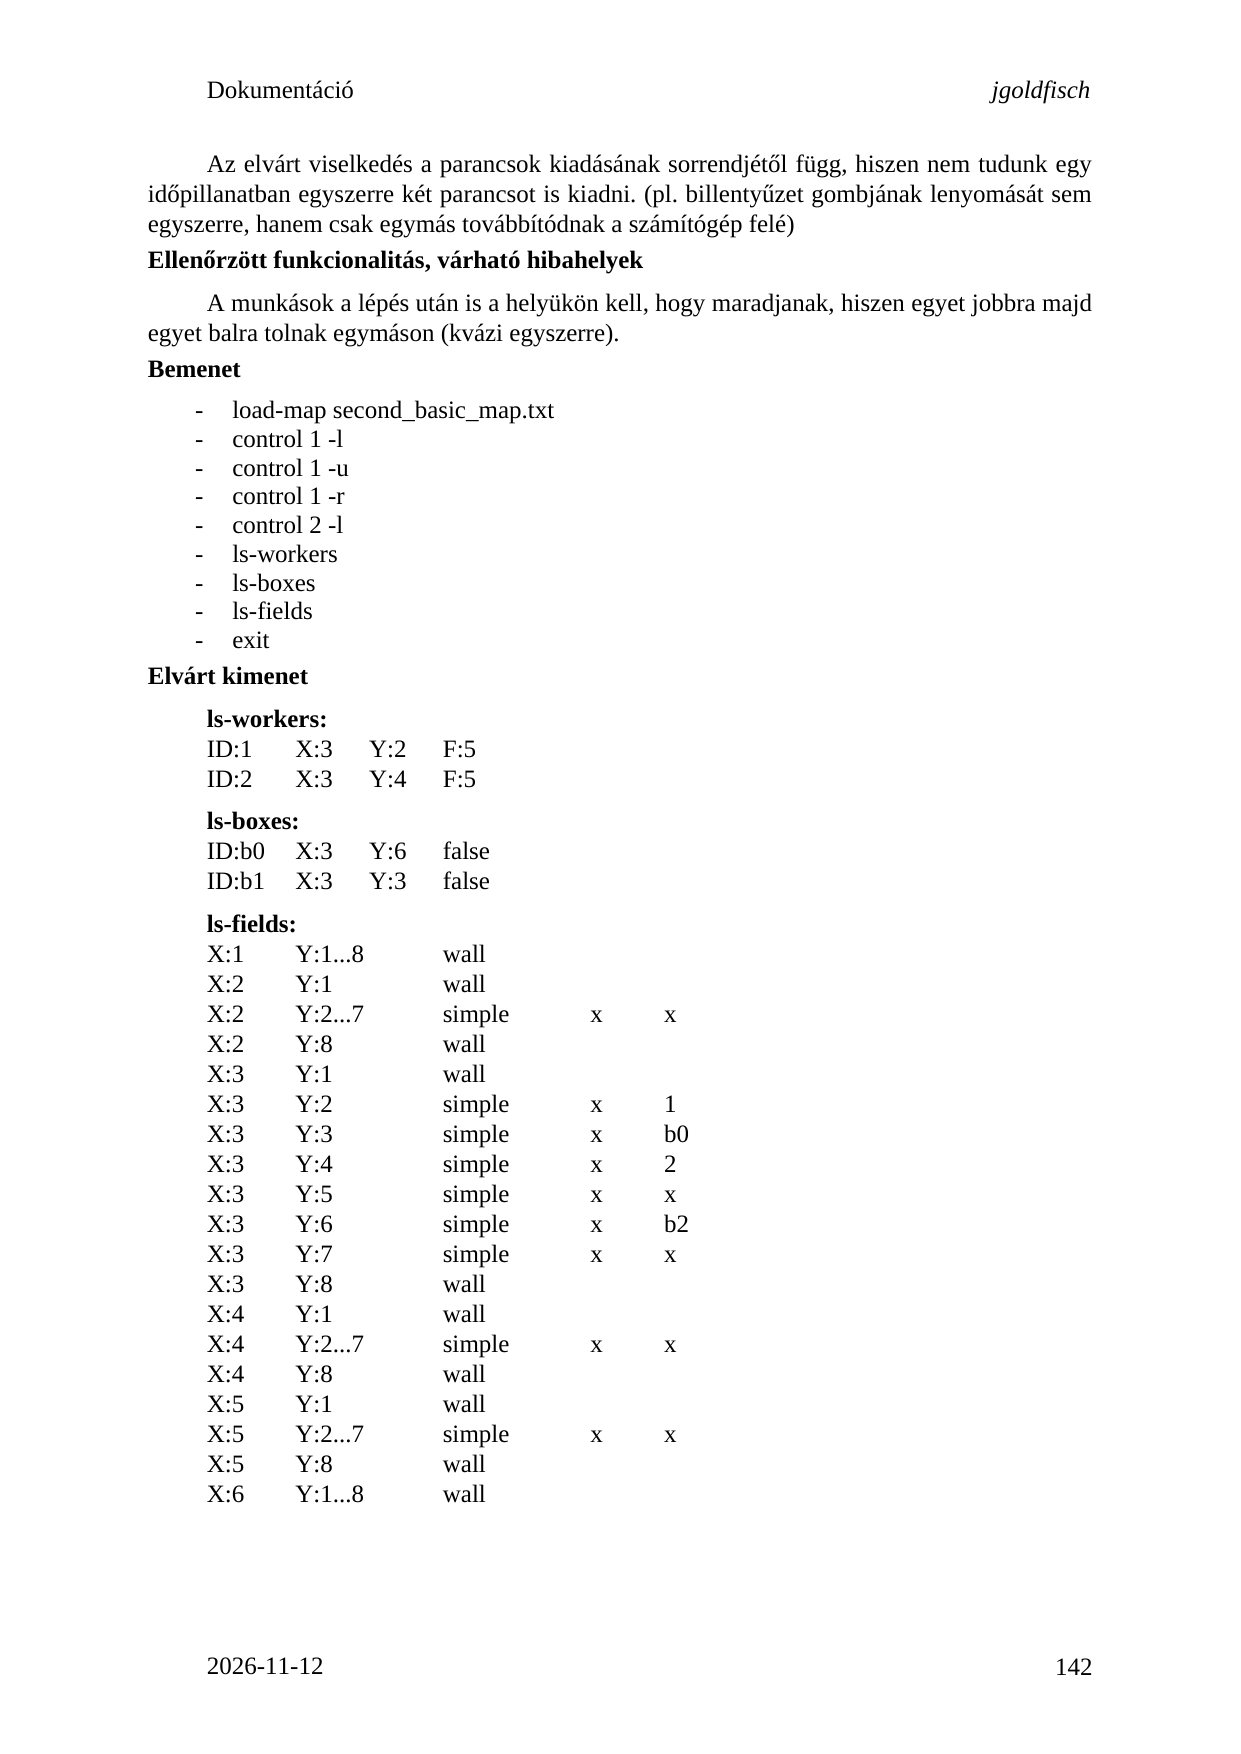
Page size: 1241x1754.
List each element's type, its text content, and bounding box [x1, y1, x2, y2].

text X:3 Y:1 wall [148, 1058, 1093, 1088]
text control 1 -u [195, 453, 1093, 481]
text X:6 Y:1...8 wall [148, 1478, 1093, 1508]
text ls-workers [195, 539, 1093, 568]
text ID:1 X:3 Y:2 F:5 [148, 733, 1093, 763]
text A munkások a lépés után is a helyükön kell, hogy maradjanak, hiszen egyet jobbra majd egyet balra tolnak egymáson (kvázi egyszerre). [148, 286, 1093, 346]
text X:5 Y:1 wall [148, 1388, 1093, 1418]
text X:2 Y:2...7 simple x x [148, 998, 1093, 1028]
text ID:b1 X:3 Y:3 false [148, 865, 1093, 895]
text X:2 Y:8 wall [148, 1028, 1093, 1058]
text X:4 Y:8 wall [148, 1358, 1093, 1388]
text X:3 Y:7 simple x x [148, 1238, 1093, 1268]
text X:3 Y:6 simple x b2 [148, 1208, 1093, 1238]
text X:5 Y:8 wall [148, 1448, 1093, 1478]
text Elvárt kimenet [148, 660, 1093, 690]
text X:3 Y:5 simple x x [148, 1178, 1093, 1208]
text X:4 Y:2...7 simple x x [148, 1328, 1093, 1358]
text X:3 Y:4 simple x 2 [148, 1148, 1093, 1178]
text Az elvárt viselkedés a parancsok kiadásának sorrendjétől függ, hiszen nem tudunk egy időpillanatban egyszerre két parancsot is kiadni. (pl. billentyűzet gombjának lenyomását sem egyszerre, hanem csak egymás továbbítódnak a számítógép felé) [148, 148, 1093, 238]
text X:1 Y:1...8 wall [148, 938, 1093, 968]
text X:3 Y:2 simple x 1 [148, 1088, 1093, 1118]
text control 2 -l [195, 510, 1093, 539]
text exit [195, 625, 1093, 654]
text ls-workers: [148, 703, 1093, 733]
text control 1 -l [195, 424, 1093, 453]
text X:4 Y:1 wall [148, 1298, 1093, 1328]
text X:3 Y:8 wall [148, 1268, 1093, 1298]
text Bemenet [148, 353, 1093, 383]
text load-map second_basic_map.txt [195, 395, 1093, 424]
text ls-boxes: [148, 805, 1093, 835]
text ls-fields: [148, 908, 1093, 938]
text Ellenőrzött funkcionalitás, várható hibahelyek [148, 244, 1093, 274]
text X:3 Y:3 simple x b0 [148, 1118, 1093, 1148]
text ls-fields [195, 596, 1093, 625]
text ID:2 X:3 Y:4 F:5 [148, 763, 1093, 793]
text ls-boxes [195, 568, 1093, 596]
text X:2 Y:1 wall [148, 968, 1093, 998]
text X:5 Y:2...7 simple x x [148, 1418, 1093, 1448]
text ID:b0 X:3 Y:6 false [148, 835, 1093, 865]
text control 1 -r [195, 481, 1093, 510]
